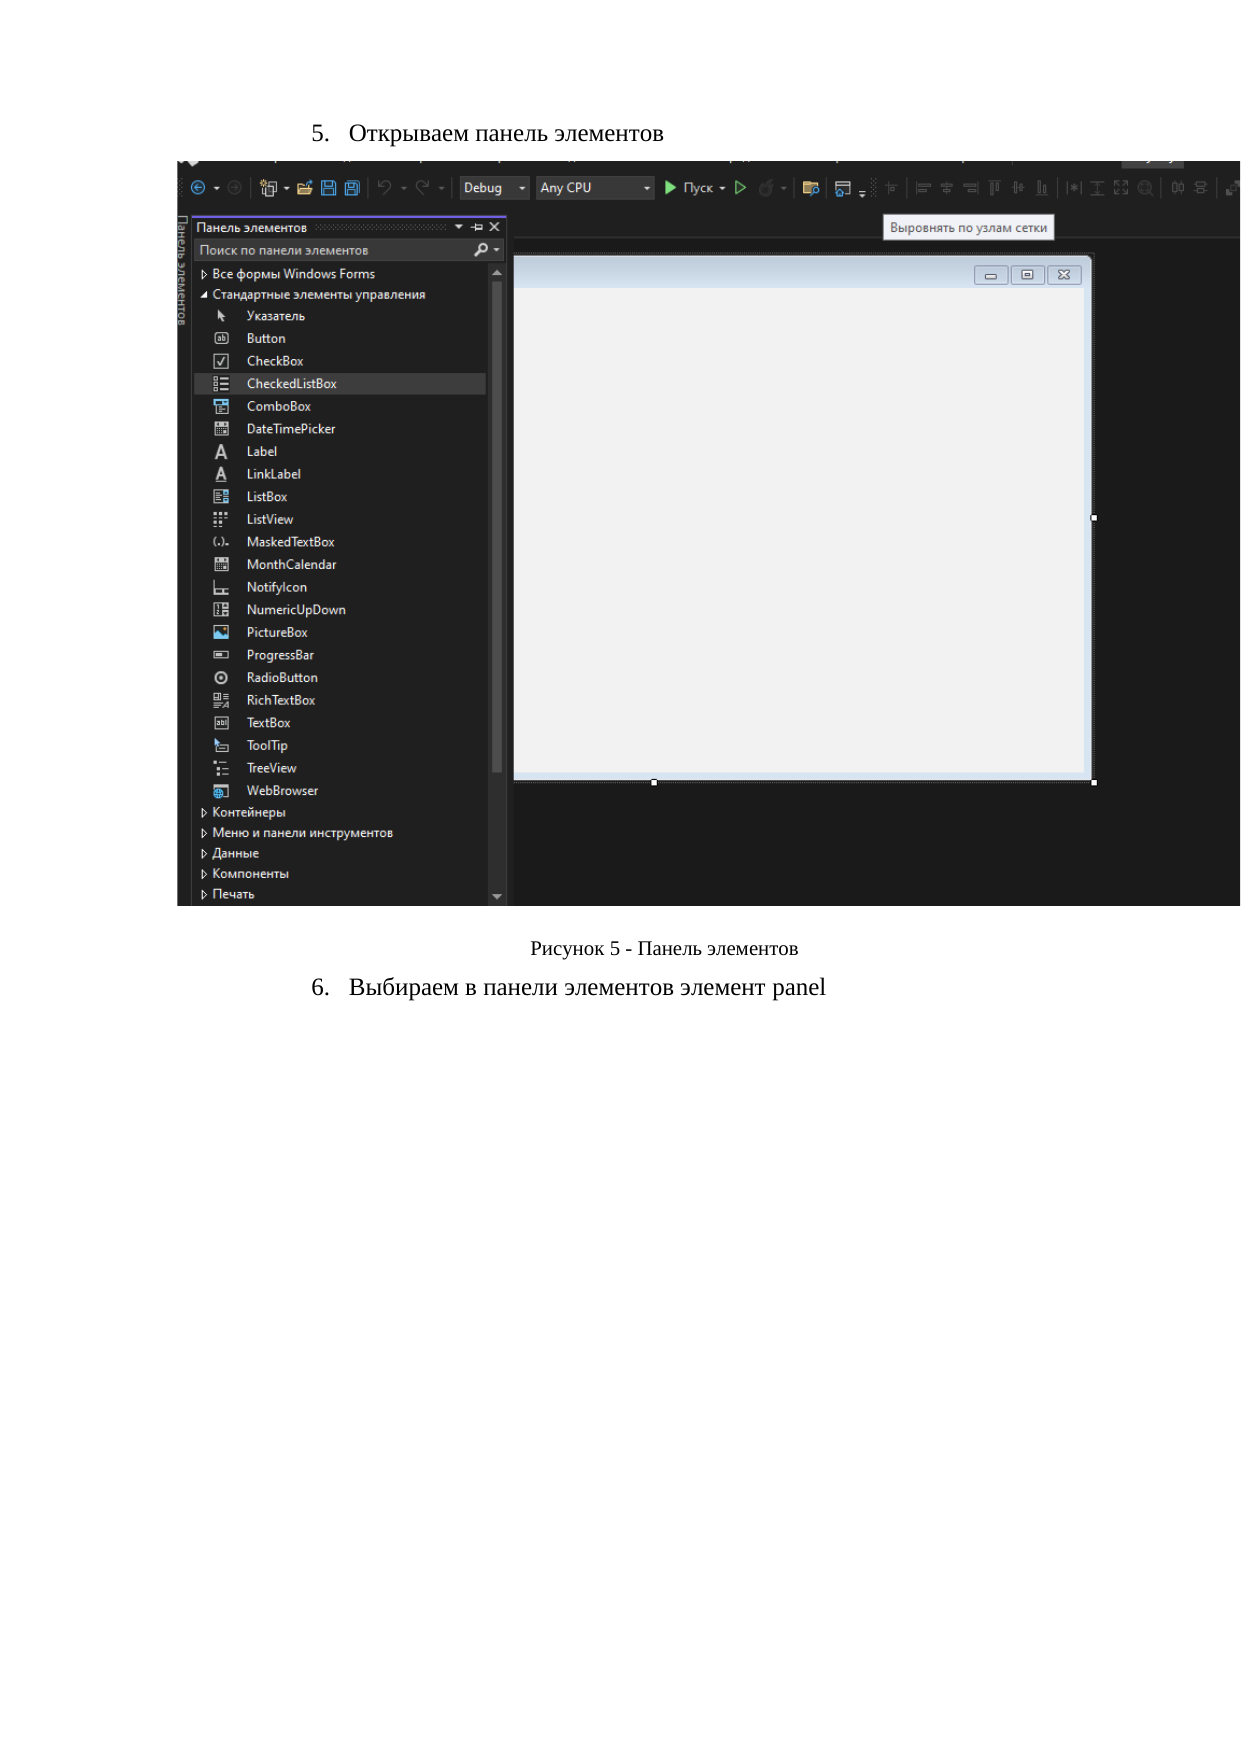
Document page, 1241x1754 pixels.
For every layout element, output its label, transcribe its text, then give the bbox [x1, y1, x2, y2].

picture [177, 161, 1241, 906]
list Открываем панель элементов [311, 118, 1152, 147]
list Выбираем в панели элементов элемент panel [311, 972, 1152, 1001]
